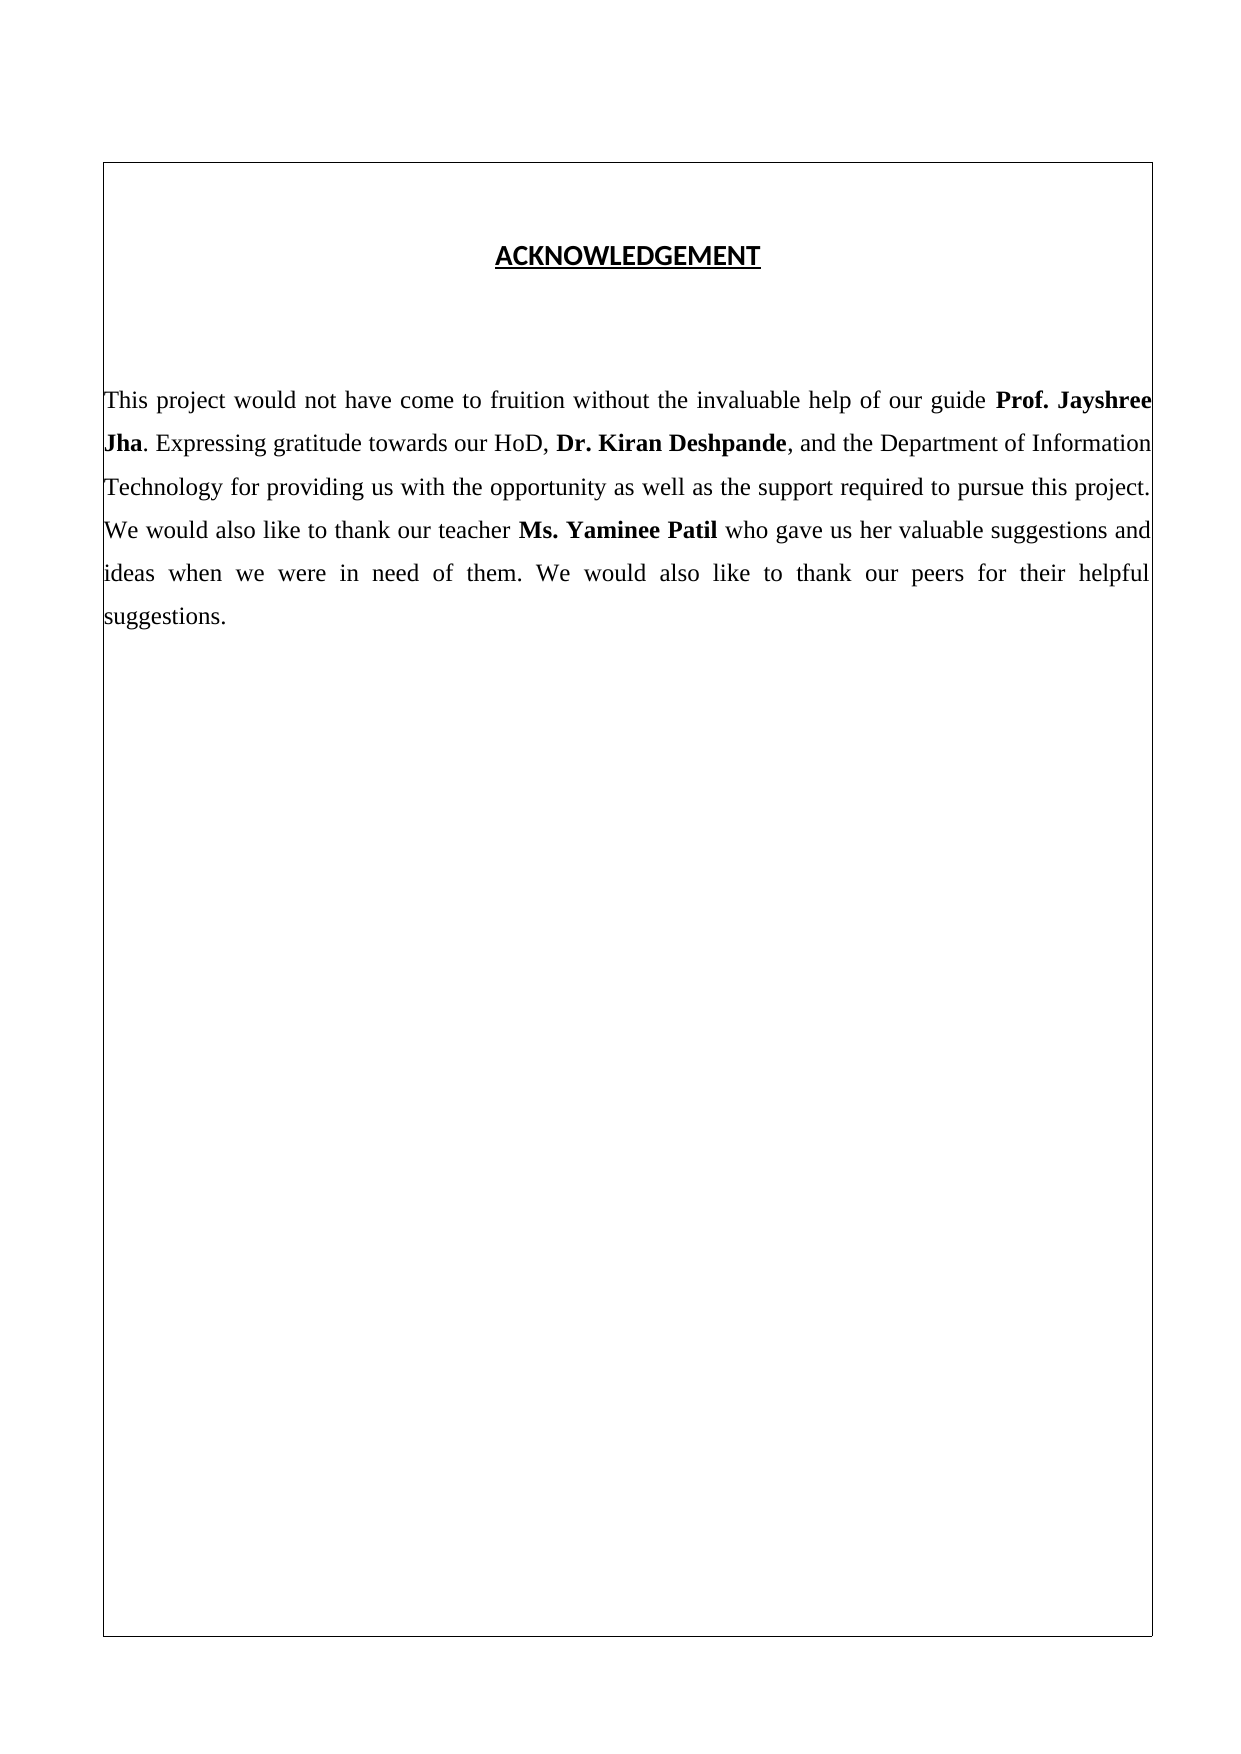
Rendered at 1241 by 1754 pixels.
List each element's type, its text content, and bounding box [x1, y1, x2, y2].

text ACKNOWLEDGEMENT [104, 237, 1152, 272]
text This project would not have come to fruition without the invaluable help of our guide Prof. Jayshree Jha. Expressing gratitude towards our HoD, Dr. Kiran Deshpande, and the Department of Information Technology for providing us with the opportunity as well as the support required to pursue this project. We would also like to thank our teacher Ms. Yaminee Patil who gave us her valuable suggestions and ideas when we were in need of them. We would also like to thank our peers for their helpful suggestions. [104, 385, 1152, 630]
